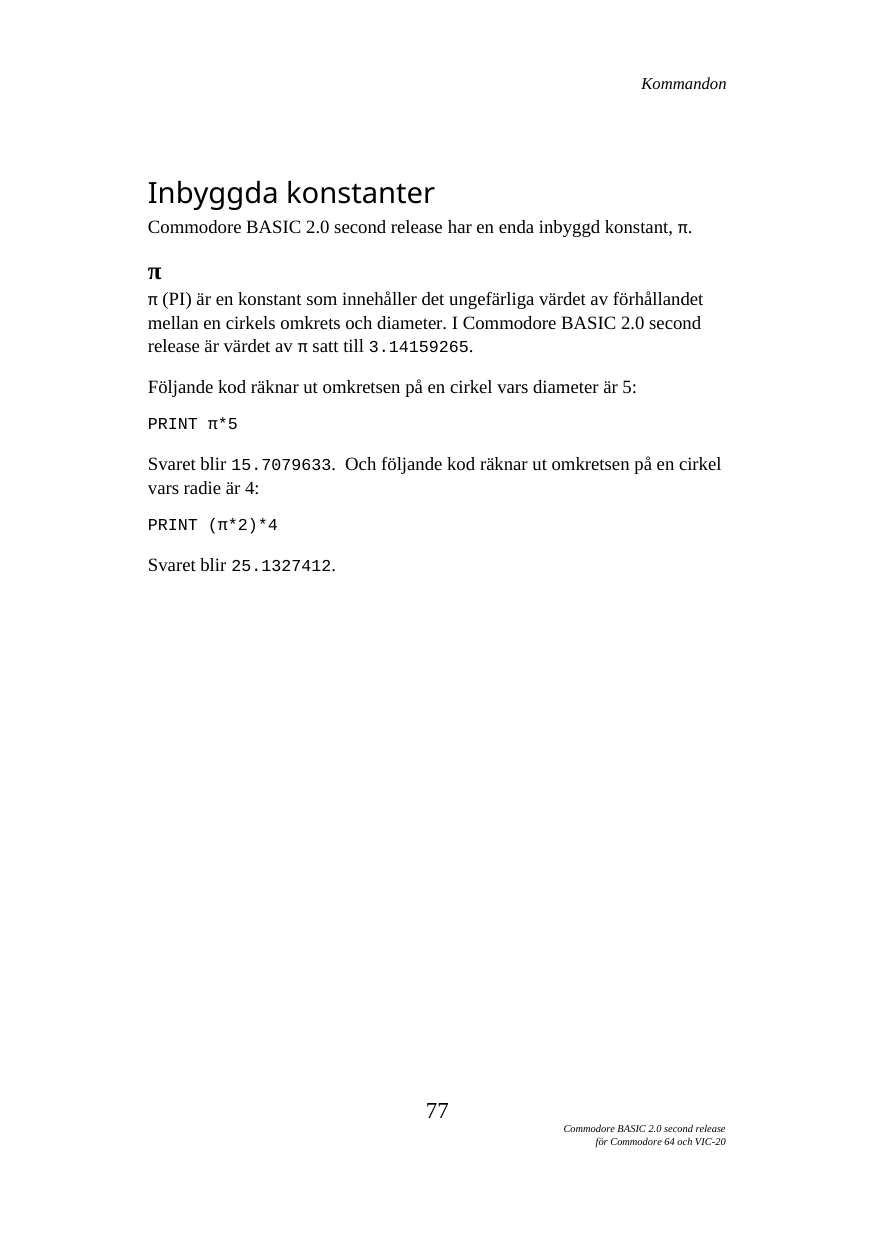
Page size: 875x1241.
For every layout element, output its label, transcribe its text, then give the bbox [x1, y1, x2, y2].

subtitle π [148, 256, 726, 285]
text PRINT (π*2)*4 [148, 517, 726, 536]
subtitle Inbyggda konstanter [148, 173, 726, 212]
text Svaret blir 15.7079633. Och följande kod räknar ut omkretsen på en cirkel vars radie är 4: [148, 453, 726, 498]
text π (PI) är en konstant som innehåller det ungefärliga värdet av förhållandet mellan en cirkels omkrets och diameter. I Commodore BASIC 2.0 second release är värdet av π satt till 3.14159265. [148, 287, 726, 357]
text Svaret blir 25.1327412. [148, 554, 726, 576]
text Commodore BASIC 2.0 second release har en enda inbyggd konstant, π. [148, 216, 726, 238]
text Följande kod räknar ut omkretsen på en cirkel vars diameter är 5: [148, 376, 726, 397]
text PRINT π*5 [148, 416, 726, 434]
